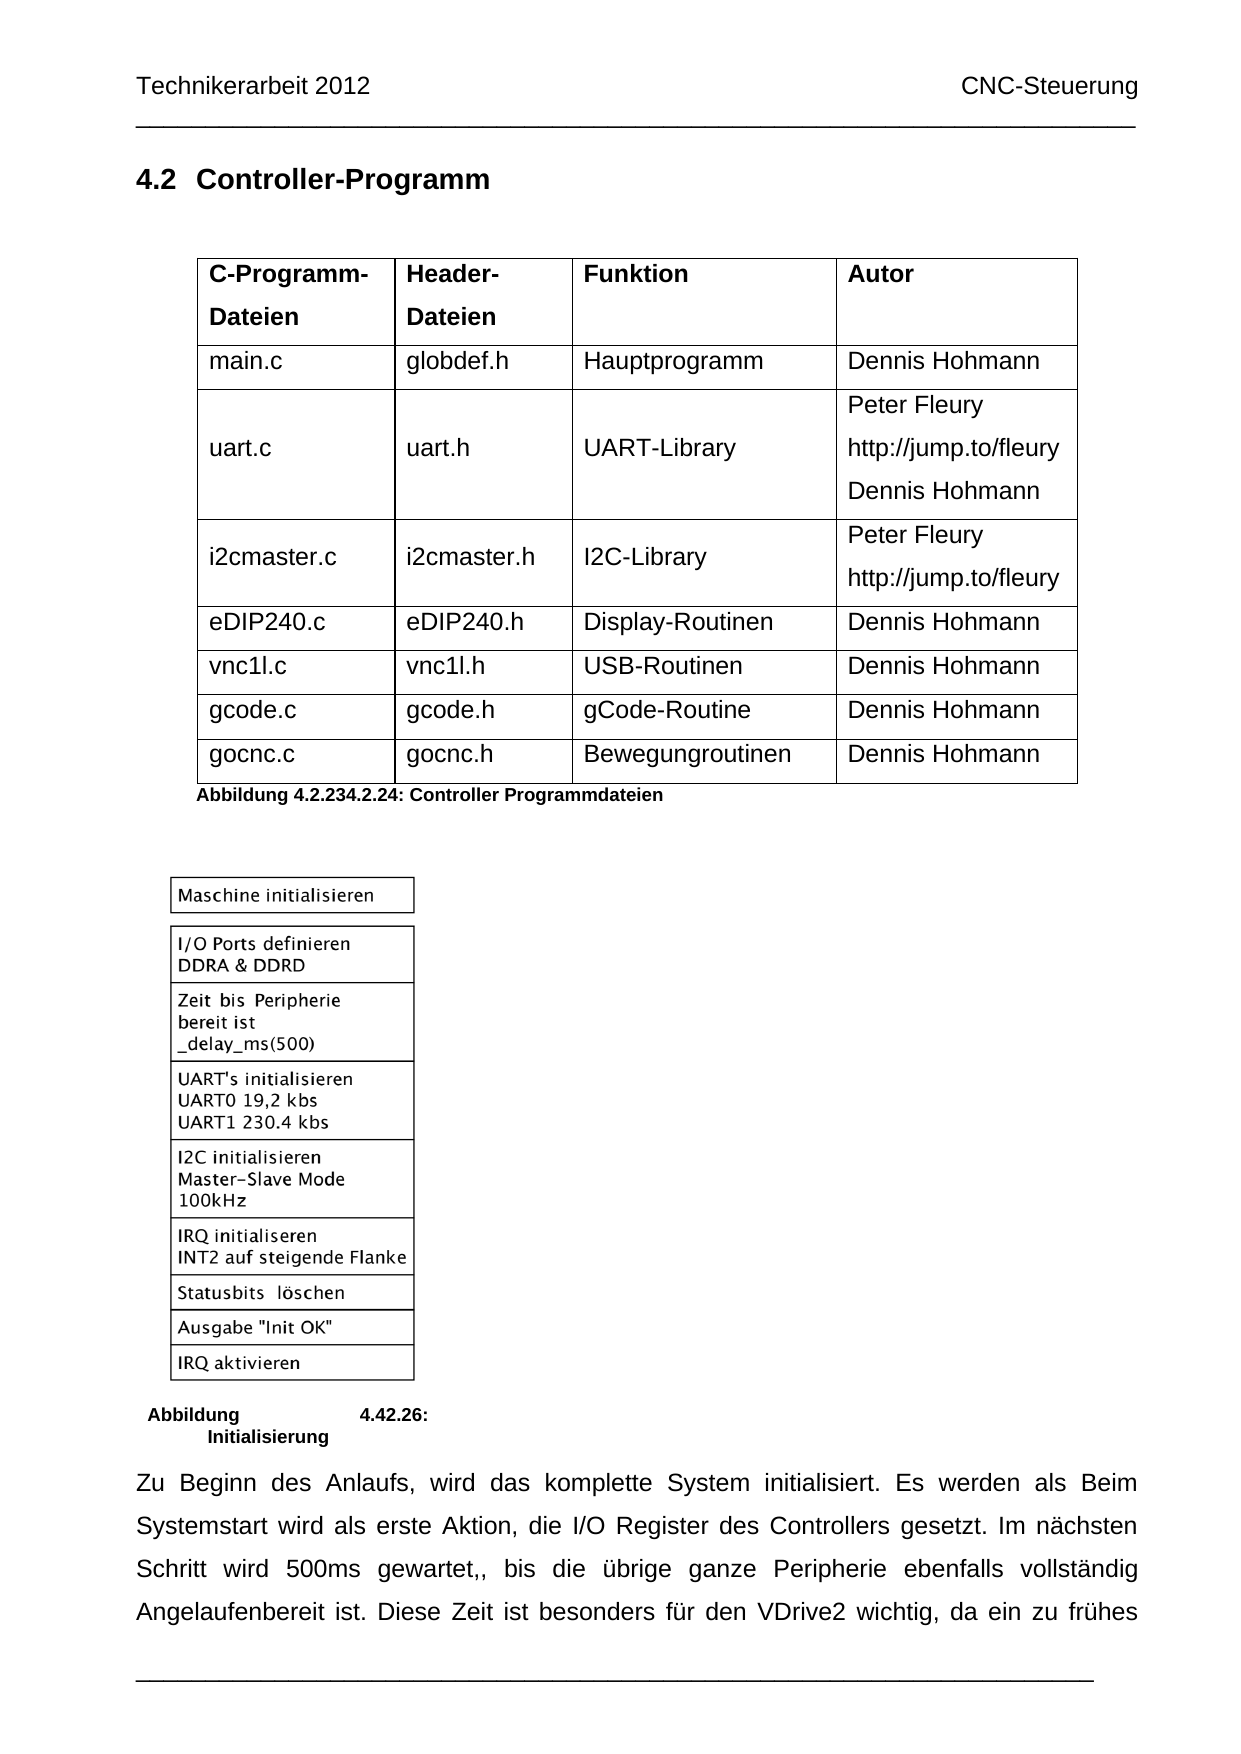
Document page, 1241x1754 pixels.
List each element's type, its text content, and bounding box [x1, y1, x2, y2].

subtitle Controller-Programm [136, 162, 1140, 195]
text Abbildung 4.2: Controller Programmdateien [196, 783, 1140, 805]
table_cell globdef.h [396, 346, 572, 389]
table_cell I2C-Library [573, 520, 836, 606]
table_cell main.c [198, 346, 394, 389]
table_cell Dennis Hohmann [837, 740, 1077, 782]
table_cell vnc1l.h [396, 651, 572, 694]
table_cell vnc1l.c [198, 651, 394, 694]
table_header C-Programm- Dateien [198, 259, 394, 345]
table_cell Peter Fleury http://jump.to/fleury Dennis Hohmann [837, 390, 1077, 519]
table_cell uart.h [396, 390, 572, 519]
table_header Header- Dateien [396, 259, 572, 345]
table_cell gCode-Routine [573, 695, 836, 738]
table_header Funktion [573, 259, 836, 345]
table_cell USB-Routinen [573, 651, 836, 694]
table_cell UART-Library [573, 390, 836, 519]
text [136, 1468, 1140, 1626]
table_cell eDIP240.h [396, 607, 572, 650]
table_cell gcode.h [396, 695, 572, 738]
table_cell eDIP240.c [198, 607, 394, 650]
table_cell Bewegungroutinen [573, 740, 836, 782]
table_cell uart.c [198, 390, 394, 519]
table_header Abbildung 4.2:Initialisierung [136, 869, 439, 1468]
table_header Autor [837, 259, 1077, 345]
table_cell Dennis Hohmann [837, 346, 1077, 389]
table_cell i2cmaster.c [198, 520, 394, 606]
table_cell Hauptprogramm [573, 346, 836, 389]
table_cell Peter Fleury http://jump.to/fleury [837, 520, 1077, 606]
table_cell Display-Routinen [573, 607, 836, 650]
table_cell Dennis Hohmann [837, 607, 1077, 650]
table_cell Dennis Hohmann [837, 695, 1077, 738]
table_cell 2cmaster.h [396, 520, 572, 606]
table_cell Dennis Hohmann [837, 651, 1077, 694]
table_cell gocnc.c [198, 740, 394, 782]
table_cell gocnc.h [396, 740, 572, 782]
table_cell gcode.c [198, 695, 394, 738]
